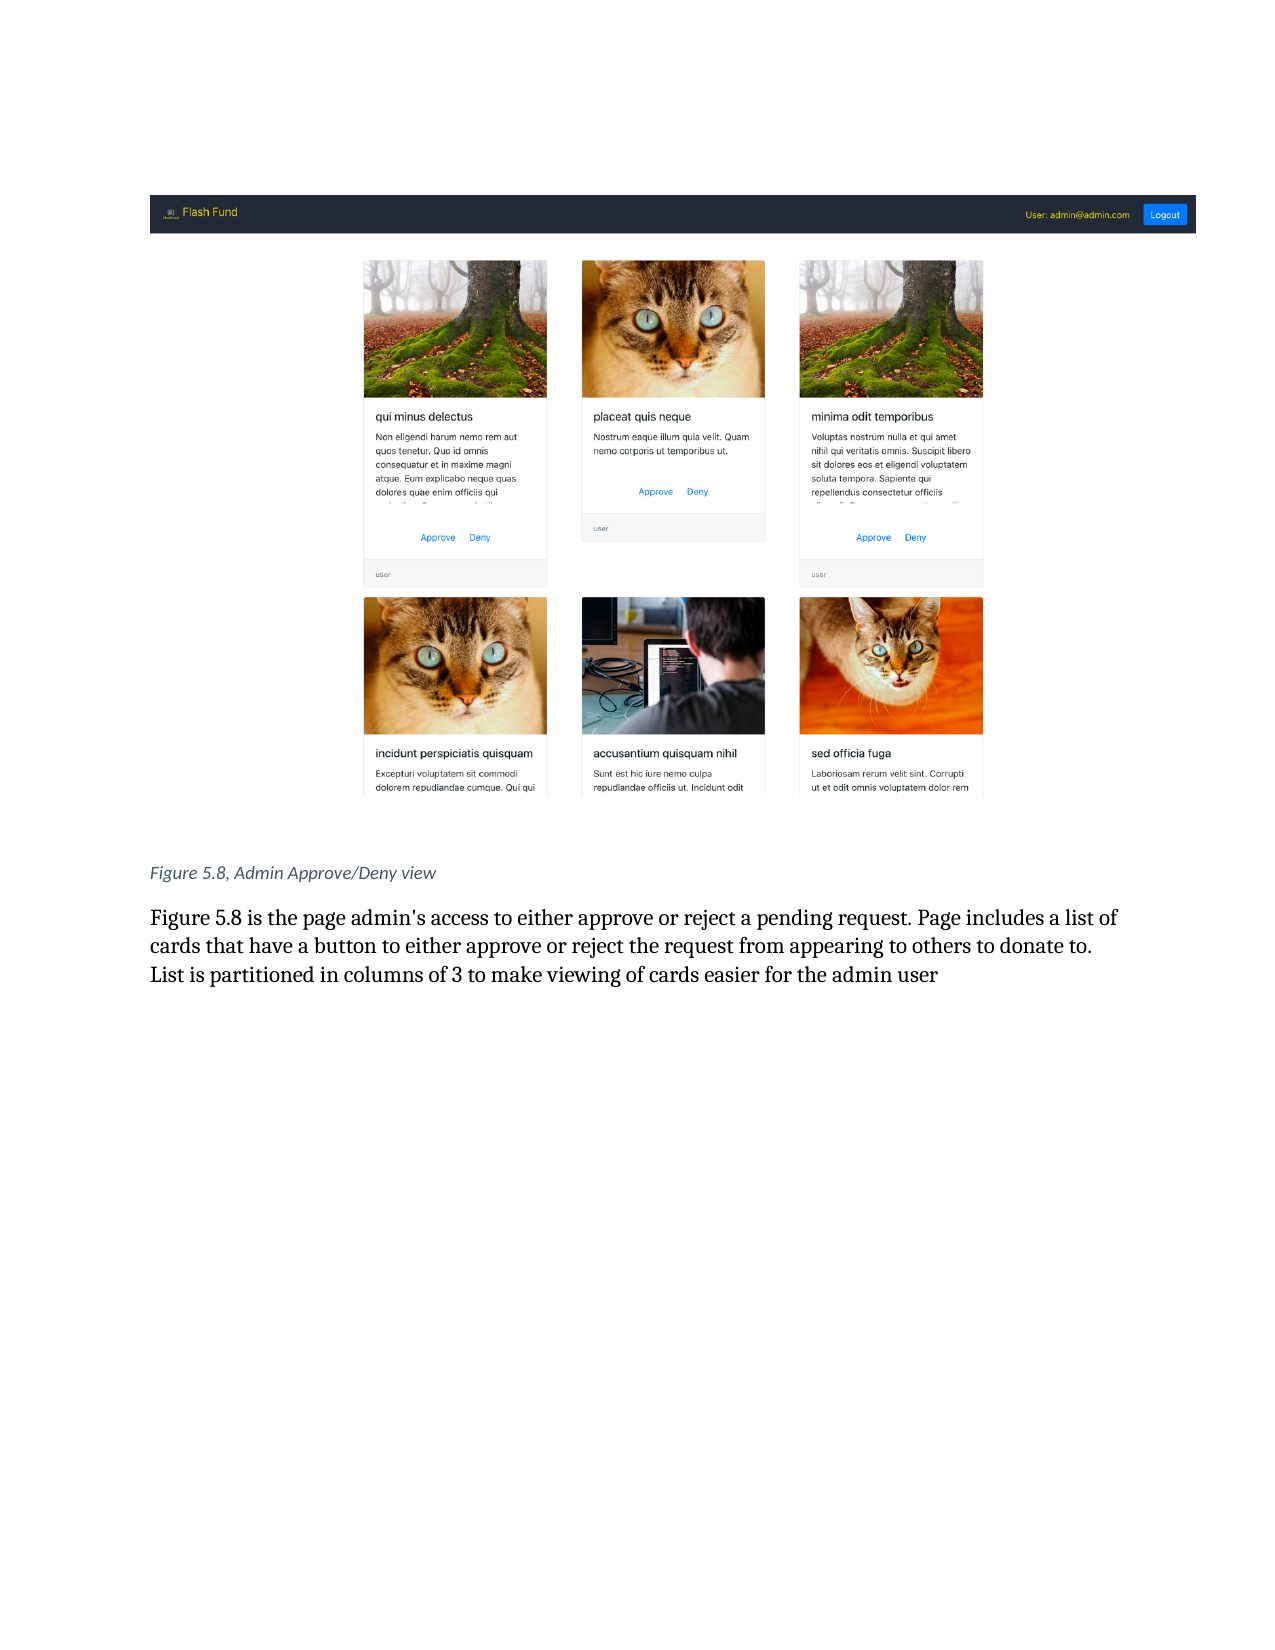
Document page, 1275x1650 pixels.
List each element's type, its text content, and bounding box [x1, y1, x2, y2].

text Figure 5.8 is the page admin's access to either approve or reject a pending request. Page includes a list of cards that have a button to either approve or reject the request from appearing to others to donate to. List is partitioned in columns of 3 to make viewing of cards easier for the admin user [150, 904, 1125, 988]
picture [150, 195, 1196, 796]
text Figure 5.8, Admin Approve/Deny view [150, 861, 1125, 884]
